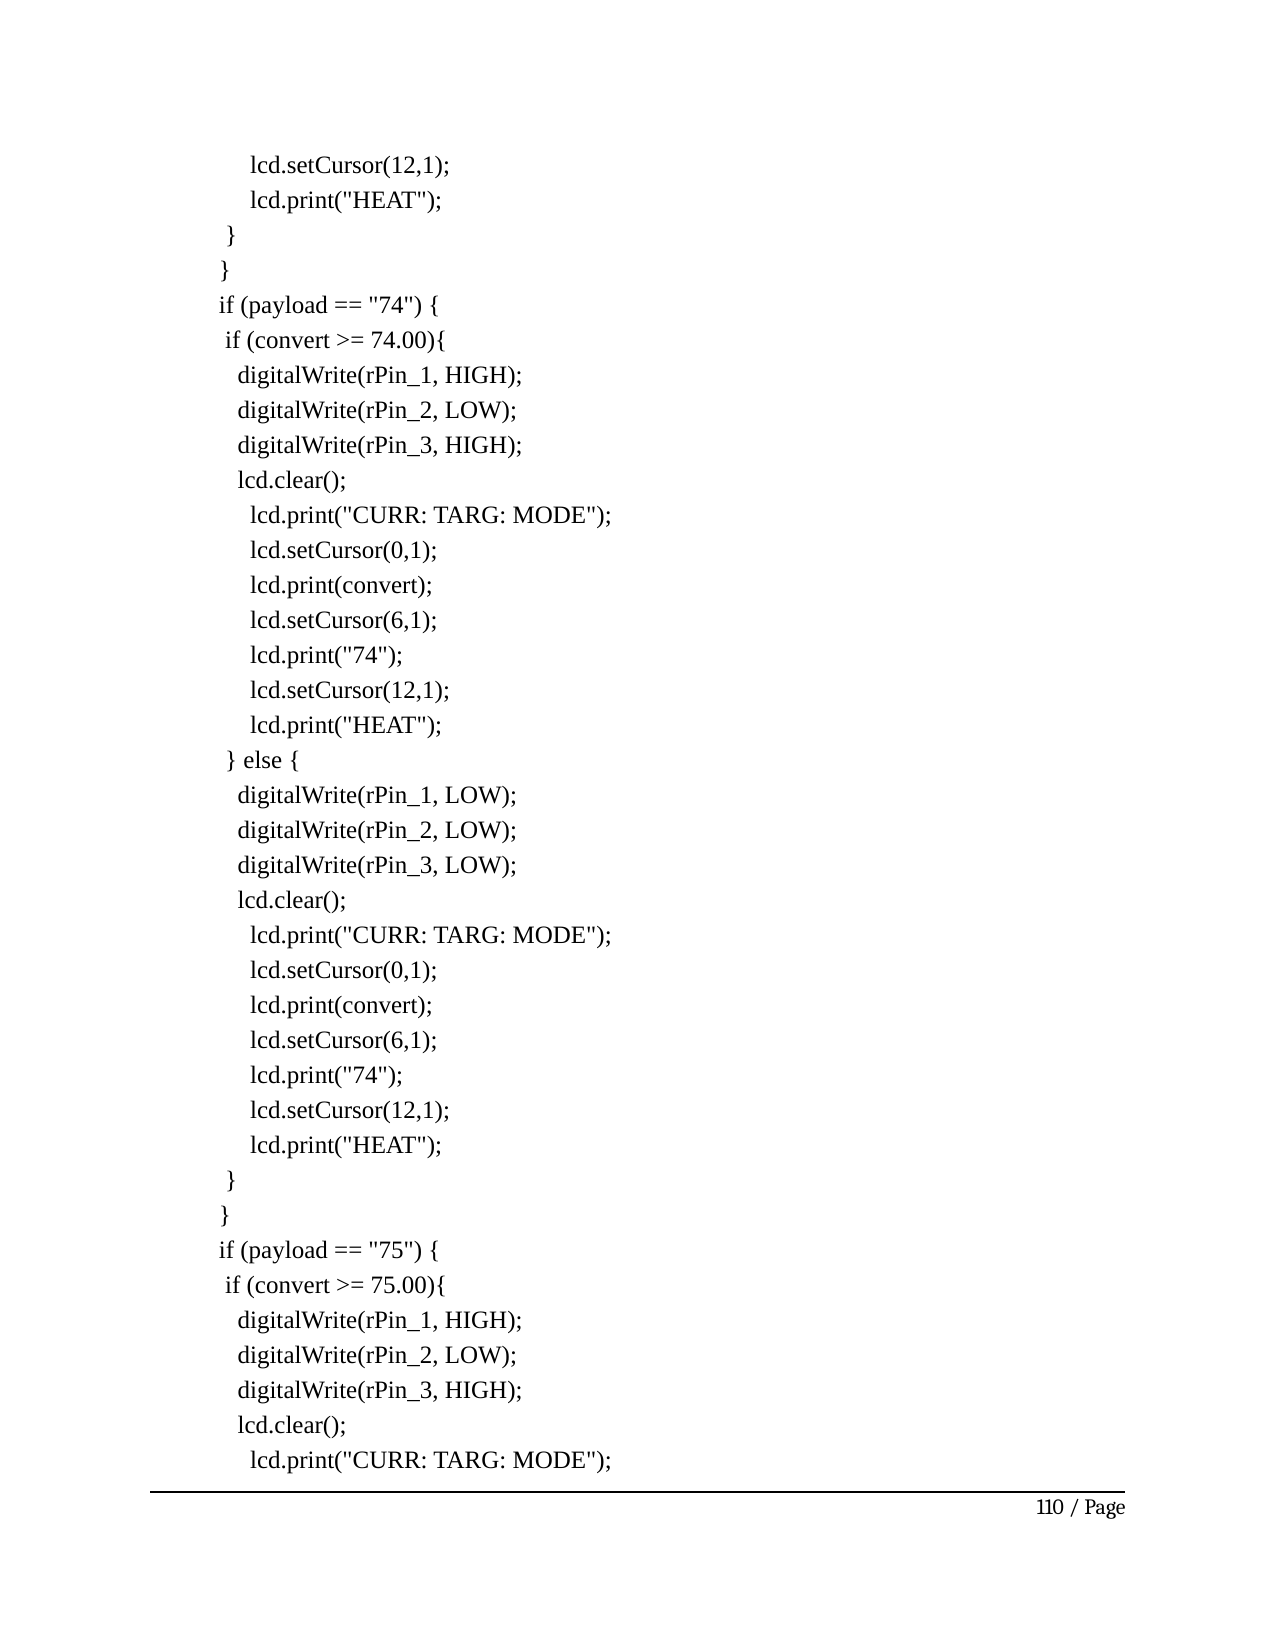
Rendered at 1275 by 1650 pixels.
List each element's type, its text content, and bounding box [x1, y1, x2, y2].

text lcd.clear(); [150, 885, 1125, 914]
text } [150, 255, 1125, 284]
text if (convert >= 74.00){ [150, 325, 1125, 354]
text lcd.print(convert); [150, 570, 1125, 599]
text lcd.setCursor(12,1); [150, 675, 1125, 704]
text lcd.print("HEAT"); [150, 185, 1125, 214]
text digitalWrite(rPin_3, LOW); [150, 850, 1125, 879]
text lcd.setCursor(0,1); [150, 955, 1125, 984]
text } else { [150, 745, 1125, 774]
text lcd.setCursor(12,1); [150, 1095, 1125, 1124]
text if (convert >= 75.00){ [150, 1270, 1125, 1299]
text lcd.print("HEAT"); [150, 710, 1125, 739]
text digitalWrite(rPin_1, HIGH); [150, 1305, 1125, 1334]
text digitalWrite(rPin_2, LOW); [150, 815, 1125, 844]
text lcd.print("74"); [150, 1060, 1125, 1089]
text digitalWrite(rPin_3, HIGH); [150, 430, 1125, 459]
text digitalWrite(rPin_3, HIGH); [150, 1375, 1125, 1404]
text digitalWrite(rPin_2, LOW); [150, 1340, 1125, 1369]
text if (payload == "74") { [150, 290, 1125, 319]
text lcd.setCursor(0,1); [150, 535, 1125, 564]
text digitalWrite(rPin_1, LOW); [150, 780, 1125, 809]
text } [150, 1165, 1125, 1194]
text if (payload == "75") { [150, 1235, 1125, 1264]
text digitalWrite(rPin_2, LOW); [150, 395, 1125, 424]
text lcd.print(convert); [150, 990, 1125, 1019]
text lcd.print("CURR: TARG: MODE"); [150, 500, 1125, 529]
text lcd.print("CURR: TARG: MODE"); [150, 920, 1125, 949]
text } [150, 1200, 1125, 1229]
text lcd.print("HEAT"); [150, 1130, 1125, 1159]
text lcd.setCursor(6,1); [150, 605, 1125, 634]
text } [150, 220, 1125, 249]
text digitalWrite(rPin_1, HIGH); [150, 360, 1125, 389]
text lcd.setCursor(6,1); [150, 1025, 1125, 1054]
text lcd.clear(); [150, 1410, 1125, 1439]
text lcd.print("74"); [150, 640, 1125, 669]
text lcd.setCursor(12,1); [150, 150, 1125, 179]
text lcd.clear(); [150, 465, 1125, 494]
text lcd.print("CURR: TARG: MODE"); [150, 1445, 1125, 1474]
